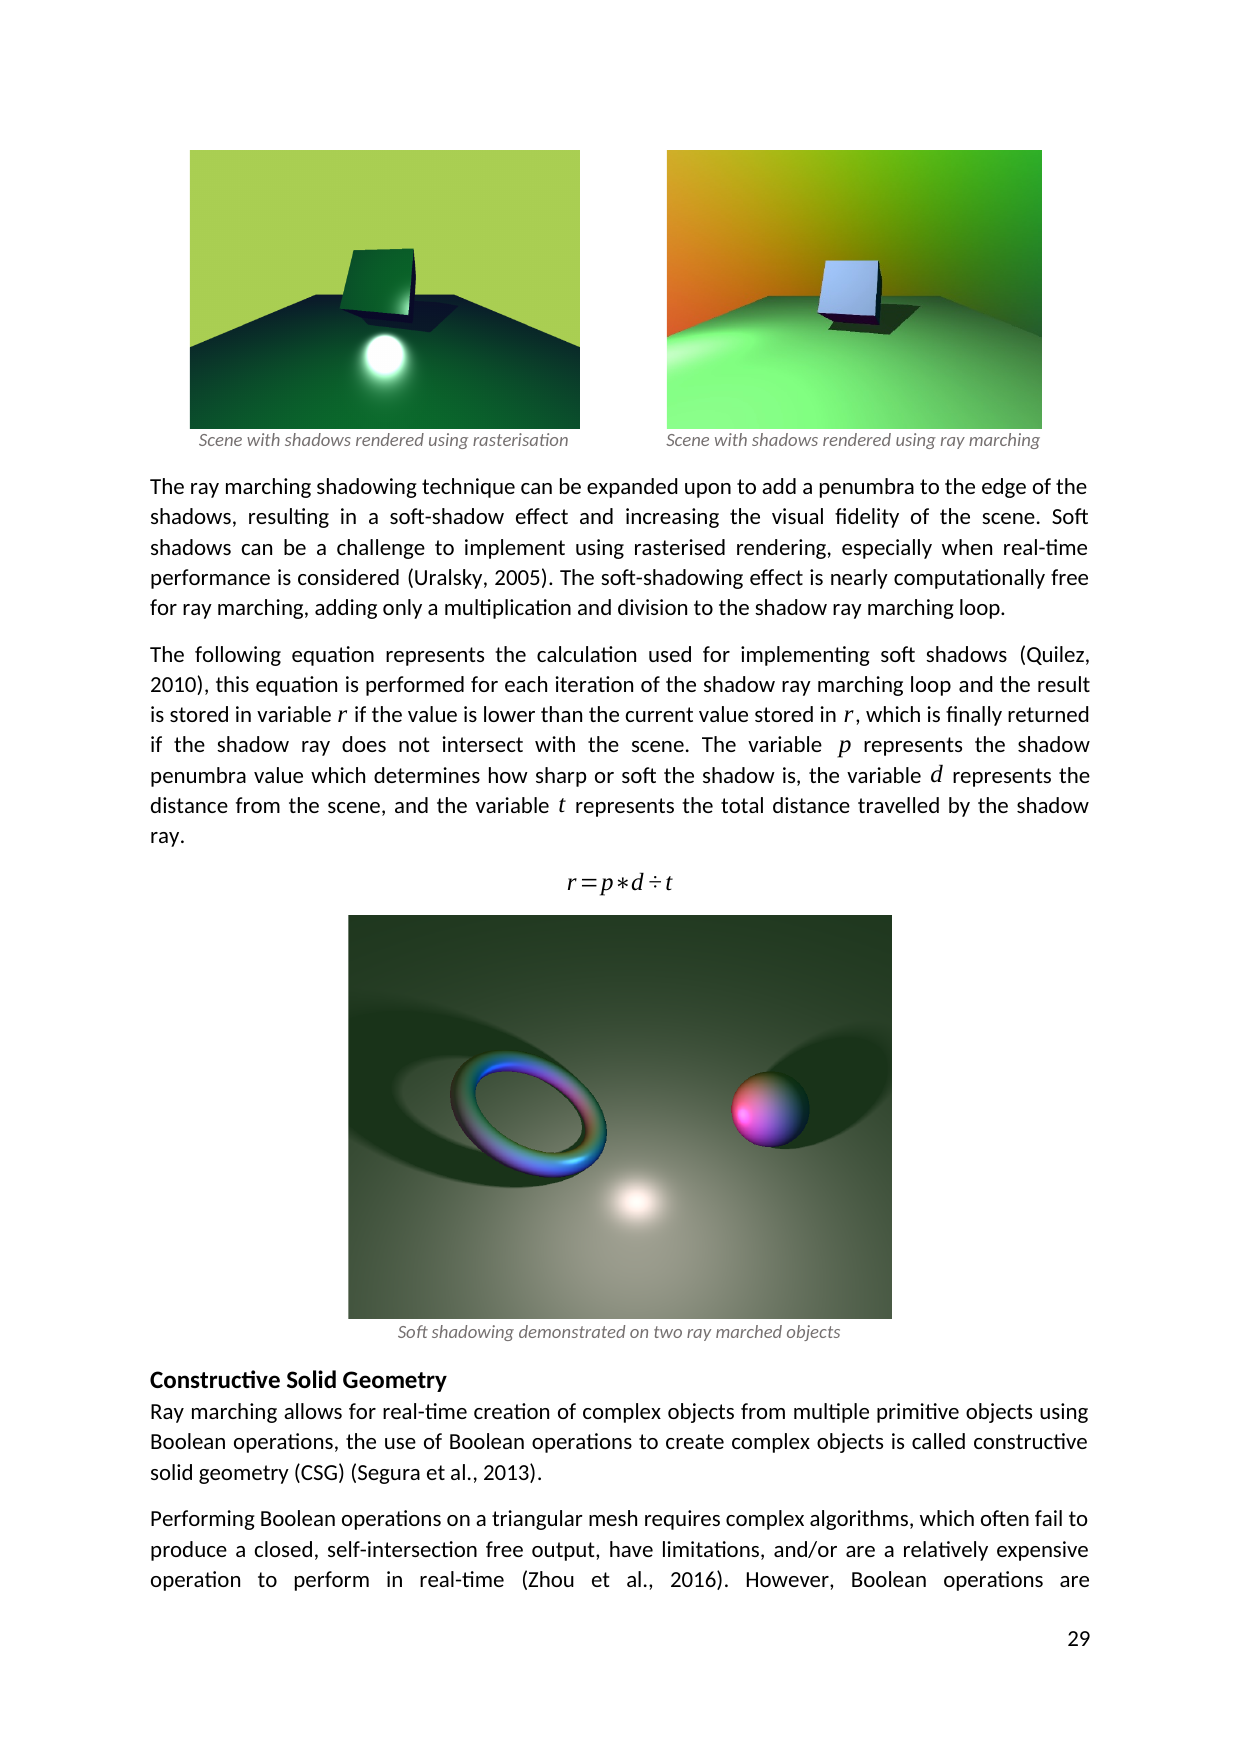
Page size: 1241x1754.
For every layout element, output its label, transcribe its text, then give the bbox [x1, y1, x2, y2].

text Ray marching allows for real-time creation of complex objects from multiple primitive objects using Boolean operations, the use of Boolean operations to create complex objects is called constructive solid geometry (CSG) . [150, 1397, 1090, 1486]
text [150, 1504, 1090, 1593]
subtitle Constructive Solid Geometry [150, 1364, 1090, 1395]
picture [189, 150, 580, 429]
picture [666, 150, 1042, 429]
text The following equation represents the calculation used for implementing soft shadows , this equation is performed for each iteration of the shadow ray marching loop and the result is stored in variable if the value is lower than the current value stored in , which is finally returned if the shadow ray does not intersect with the scene. The variable represents the shadow penumbra value which determines how sharp or soft the shadow is, the variable represents the distance from the scene, and the variable represents the total distance travelled by the shadow ray. [150, 640, 1090, 849]
text The ray marching shadowing technique can be expanded upon to add a penumbra to the edge of the shadows, resulting in a soft-shadow effect and increasing the visual fidelity of the scene. Soft shadows can be a challenge to implement using rasterised rendering, especially when real-time performance is considered . The soft-shadowing effect is nearly computationally free for ray marching, adding only a multiplication and division to the shadow ray marching loop. [150, 472, 1090, 621]
picture [348, 915, 892, 1319]
table_header Scene with shadows rendered using rasterisation [150, 150, 619, 472]
table_header Scene with shadows rendered using ray marching [620, 150, 1089, 472]
text Soft shadowing demonstrated on two ray marched objects [150, 1321, 1090, 1343]
